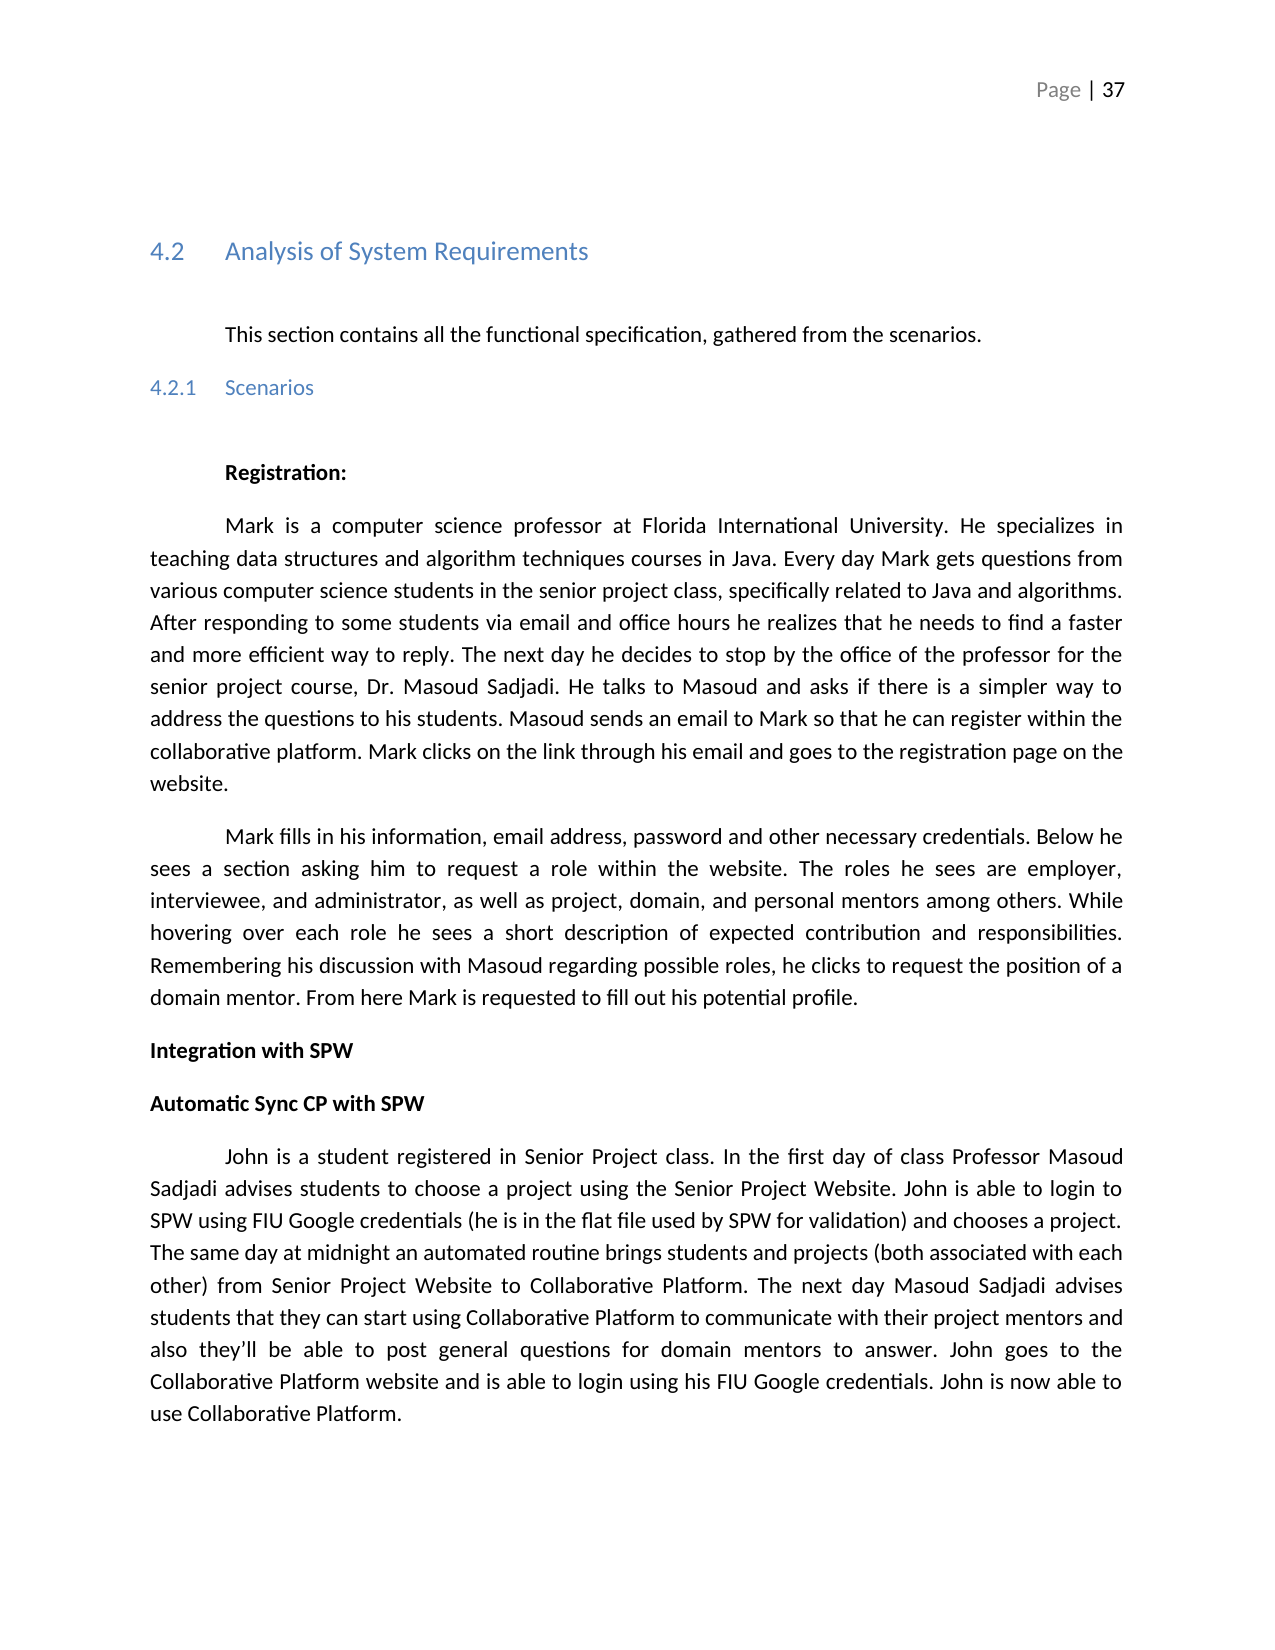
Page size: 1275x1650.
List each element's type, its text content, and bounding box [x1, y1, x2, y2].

text Automatic Sync CP with SPW [150, 1089, 1125, 1117]
text This section contains all the functional specification, gathered from the scenarios. [150, 320, 1125, 348]
text John is a student registered in Senior Project class. In the first day of class Professor Masoud Sadjadi advises students to choose a project using the Senior Project Website. John is able to login to SPW using FIU Google credentials (he is in the flat file used by SPW for validation) and chooses a project. The same day at midnight an automated routine brings students and projects (both associated with each other) from Senior Project Website to Collaborative Platform. The next day Masoud Sadjadi advises students that they can start using Collaborative Platform to communicate with their project mentors and also they’ll be able to post general questions for domain mentors to answer. John goes to the Collaborative Platform website and is able to login using his FIU Google credentials. John is now able to use Collaborative Platform. [150, 1142, 1125, 1427]
text Mark fills in his information, email address, password and other necessary credentials. Below he sees a section asking him to request a role within the website. The roles he sees are employer, interviewee, and administrator, as well as project, domain, and personal mentors among others. While hovering over each role he sees a short description of expected contribution and responsibilities. Remembering his discussion with Masoud regarding possible roles, he clicks to request the position of a domain mentor. From here Mark is requested to fill out his potential profile. [150, 822, 1125, 1011]
subtitle 4.2.1 Scenarios [150, 373, 1125, 401]
subtitle 4.2 Analysis of System Requirements [150, 234, 1125, 267]
text Mark is a computer science professor at Florida International University. He specializes in teaching data structures and algorithm techniques courses in Java. Every day Mark gets questions from various computer science students in the senior project class, specifically related to Java and algorithms. After responding to some students via email and office hours he realizes that he needs to find a faster and more efficient way to reply. The next day he decides to stop by the office of the professor for the senior project course, Dr. Masoud Sadjadi. He talks to Masoud and asks if there is a simpler way to address the questions to his students. Masoud sends an email to Mark so that he can register within the collaborative platform. Mark clicks on the link through his email and goes to the registration page on the website. [150, 511, 1125, 797]
text Integration with SPW [150, 1036, 1125, 1064]
text Registration: [150, 458, 1125, 486]
